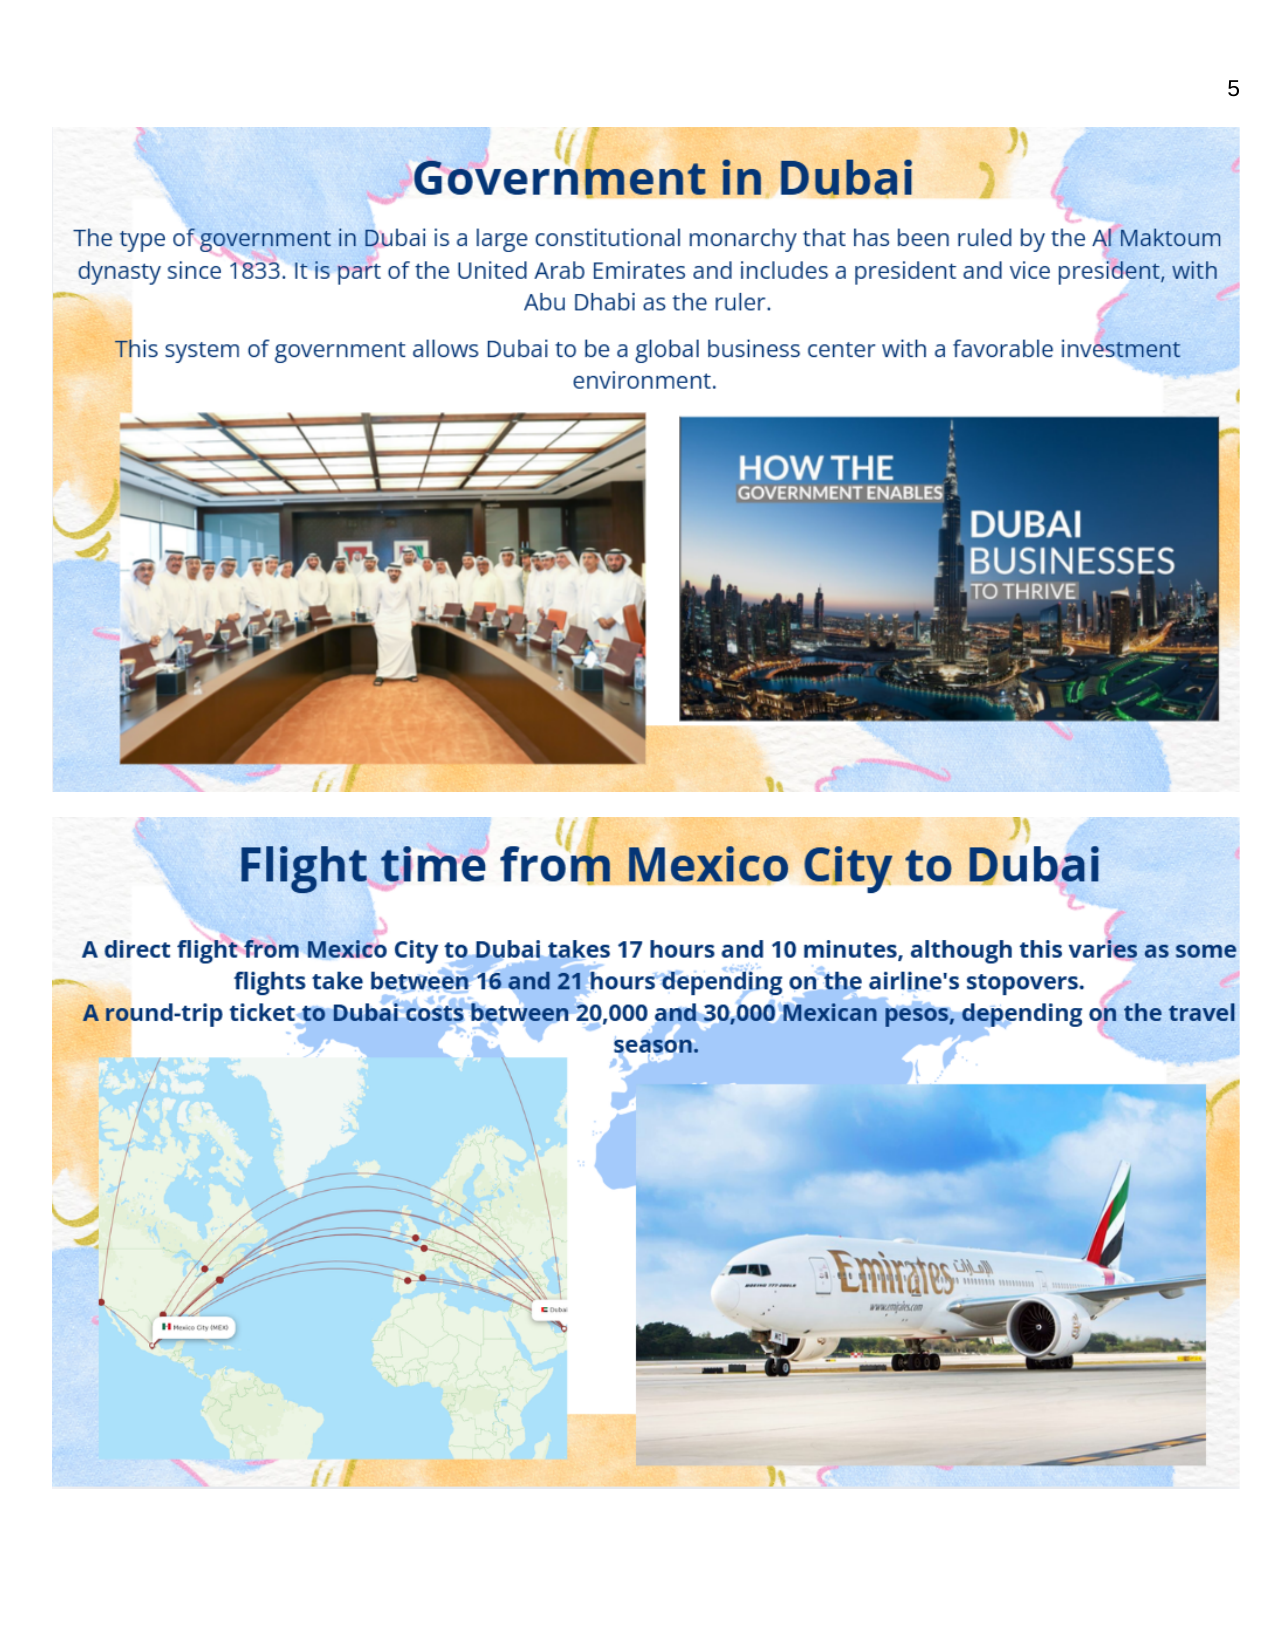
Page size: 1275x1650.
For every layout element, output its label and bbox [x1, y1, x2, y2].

picture [52, 127, 1240, 792]
picture [52, 817, 1240, 1489]
